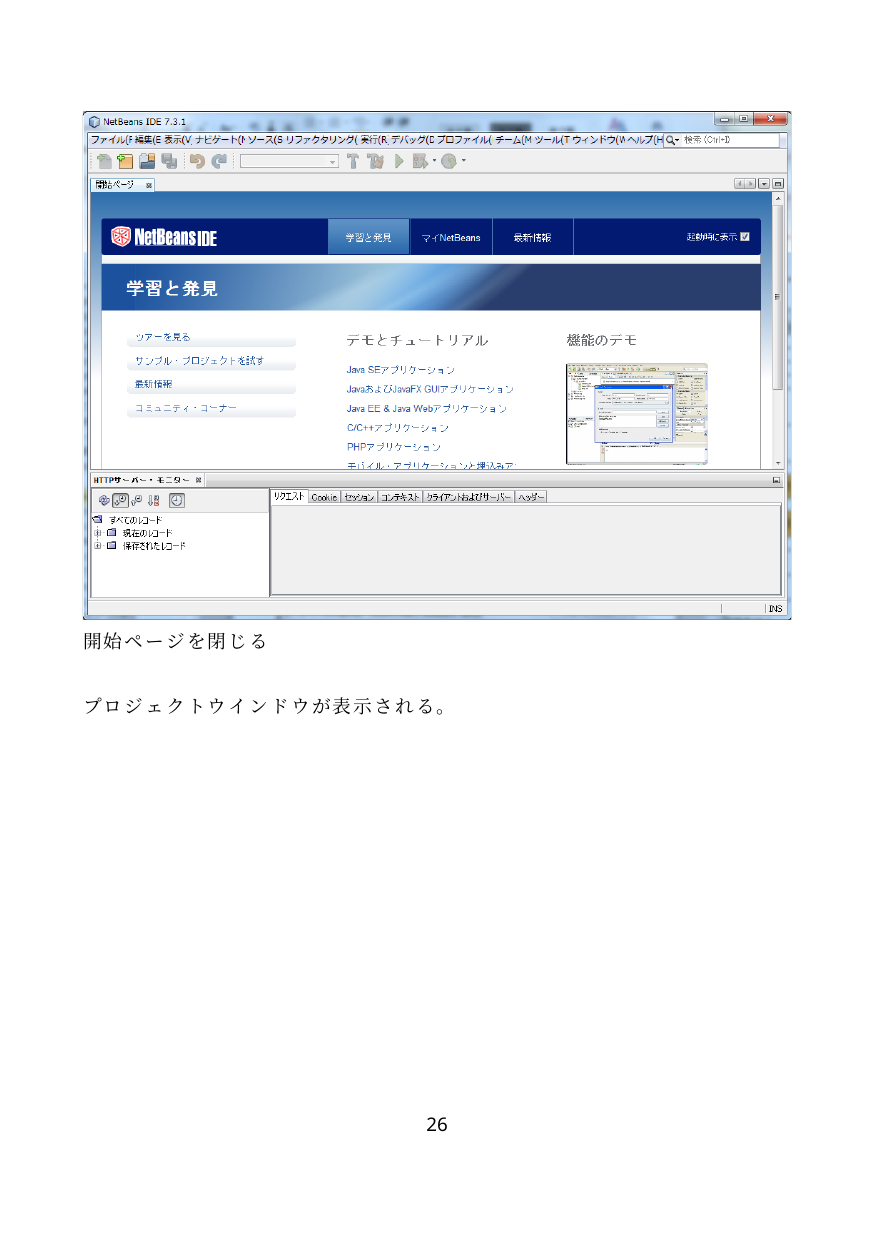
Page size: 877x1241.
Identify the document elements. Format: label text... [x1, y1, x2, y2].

text 開始ページを閉じる [83, 625, 791, 657]
text プロジェクトウインドウが表示される。 [83, 689, 791, 721]
picture [82, 111, 792, 620]
